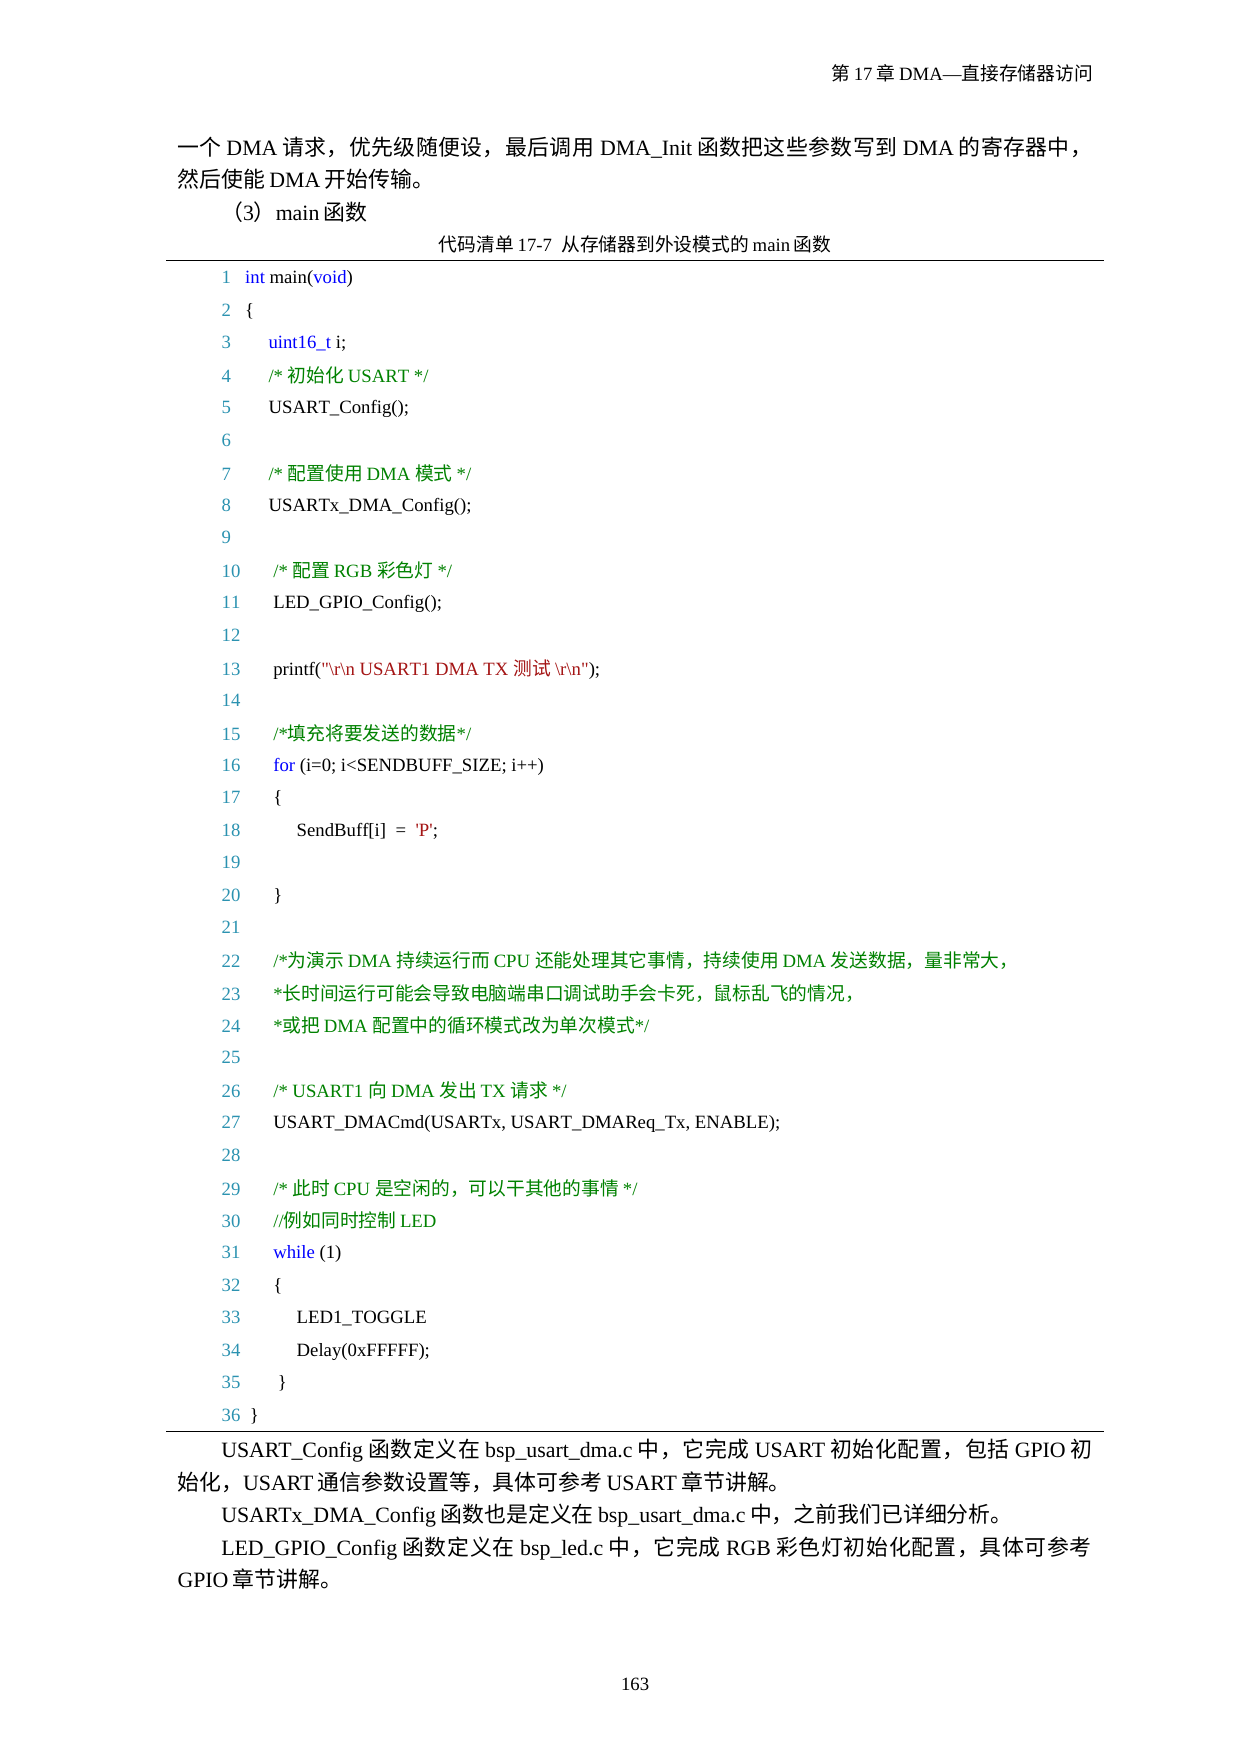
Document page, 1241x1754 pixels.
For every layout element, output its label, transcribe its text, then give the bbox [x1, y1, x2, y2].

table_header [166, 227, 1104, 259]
text LED_GPIO_Config函数定义在bsp_led.c中，它完成RGB彩色灯初始化配置，具体可参考GPIO章节讲解。 [177, 1529, 1092, 1594]
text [177, 129, 1092, 194]
list main函数 [221, 194, 1092, 227]
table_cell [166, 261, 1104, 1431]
text USARTx_DMA_Config函数也是定义在bsp_usart_dma.c中，之前我们已详细分析。 [177, 1497, 1092, 1529]
text USART_Config函数定义在bsp_usart_dma.c中，它完成USART初始化配置，包括GPIO初始化，USART通信参数设置等，具体可参考USART章节讲解。 [177, 1432, 1092, 1497]
